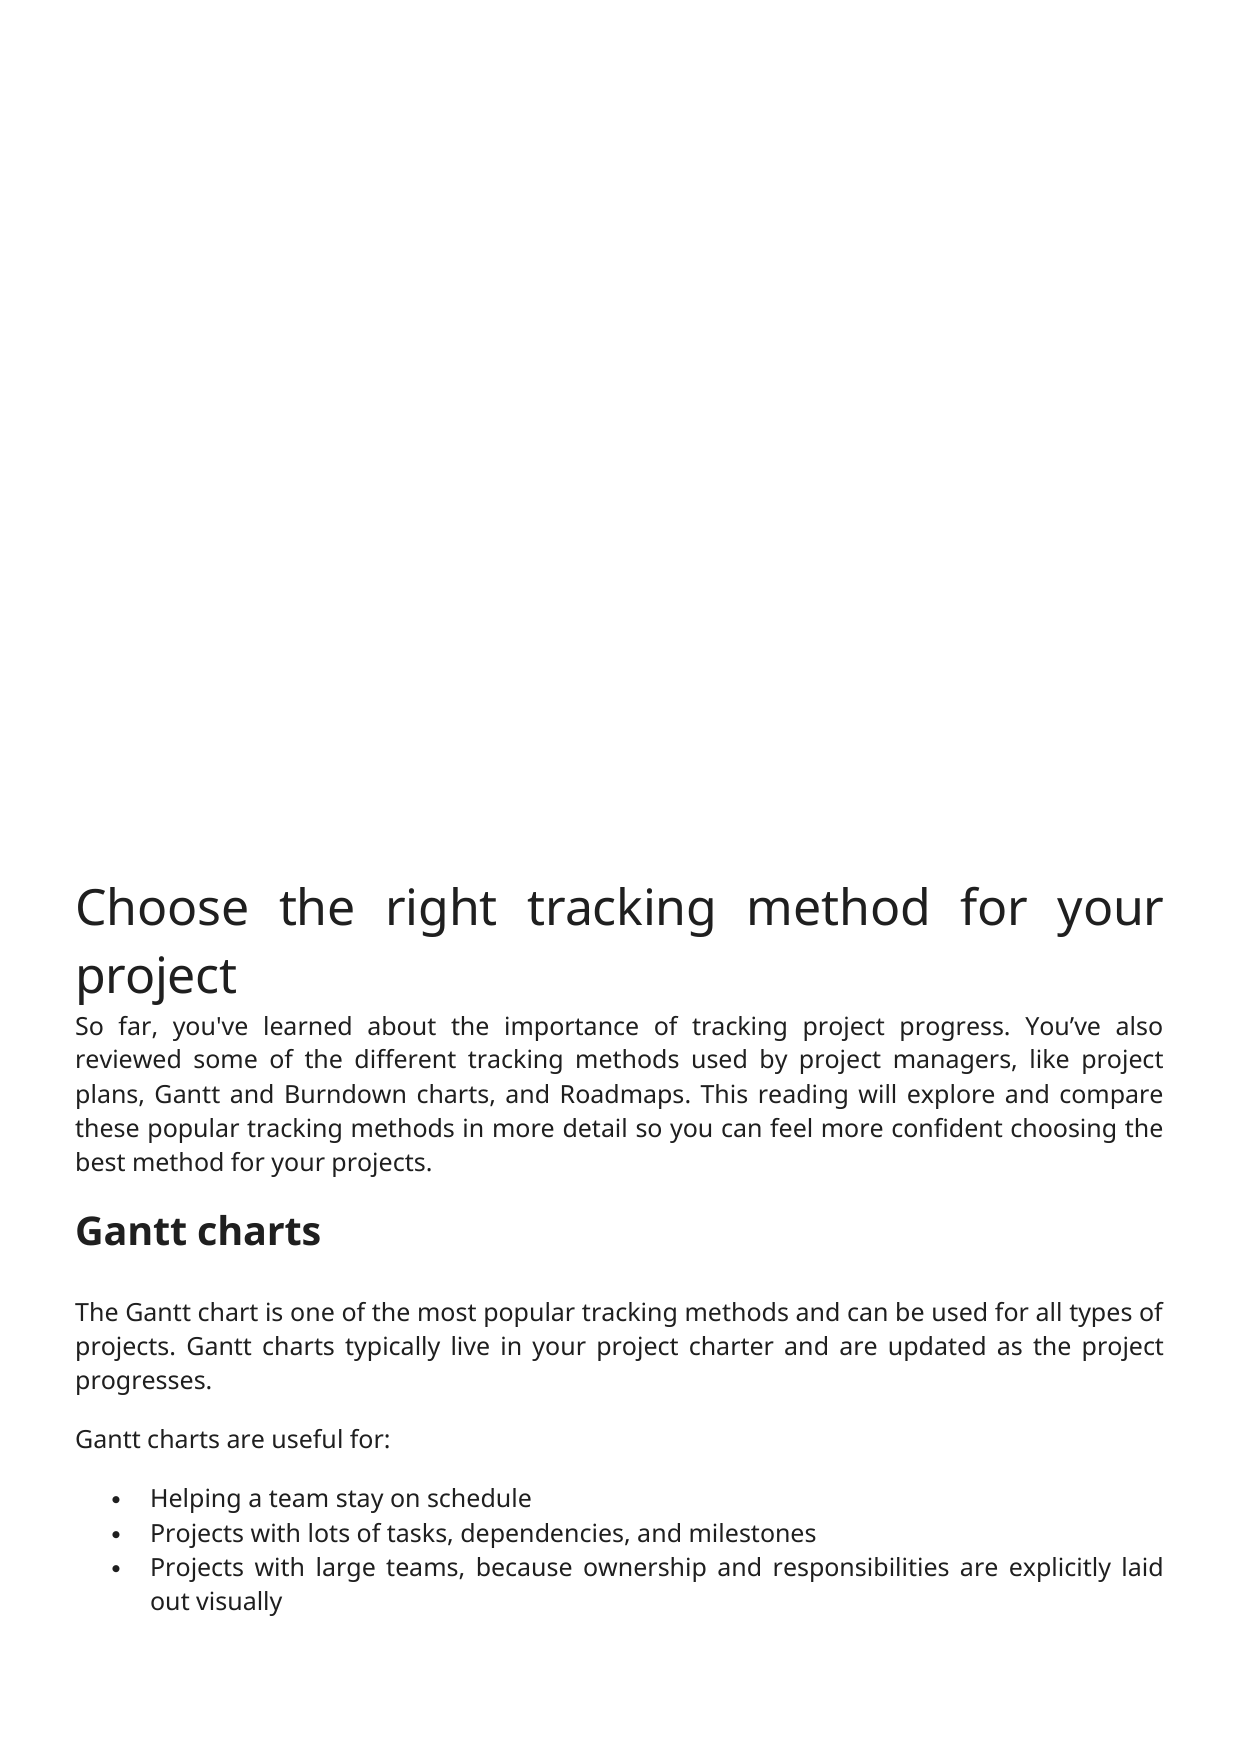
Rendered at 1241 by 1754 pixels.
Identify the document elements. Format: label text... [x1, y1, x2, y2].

list Projects with lots of tasks, dependencies, and milestones [112, 1515, 1165, 1549]
text The Gantt chart is one of the most popular tracking methods and can be used for all types of projects. Gantt charts typically live in your project charter and are updated as the project progresses. [75, 1295, 1165, 1397]
subtitle Choose the right tracking method for your project [75, 872, 1165, 1008]
list Helping a team stay on schedule [112, 1481, 1165, 1515]
subtitle Gantt charts [75, 1203, 1165, 1257]
text So far, you've learned about the importance of tracking project progress. You’ve also reviewed some of the different tracking methods used by project managers, like project plans, Gantt and Burndown charts, and Roadmaps. This reading will explore and compare these popular tracking methods in more detail so you can feel more confident choosing the best method for your projects. [75, 1008, 1165, 1178]
text Gantt charts are useful for: [75, 1422, 1165, 1456]
list Projects with large teams, because ownership and responsibilities are explicitly laid out visually [112, 1549, 1165, 1617]
